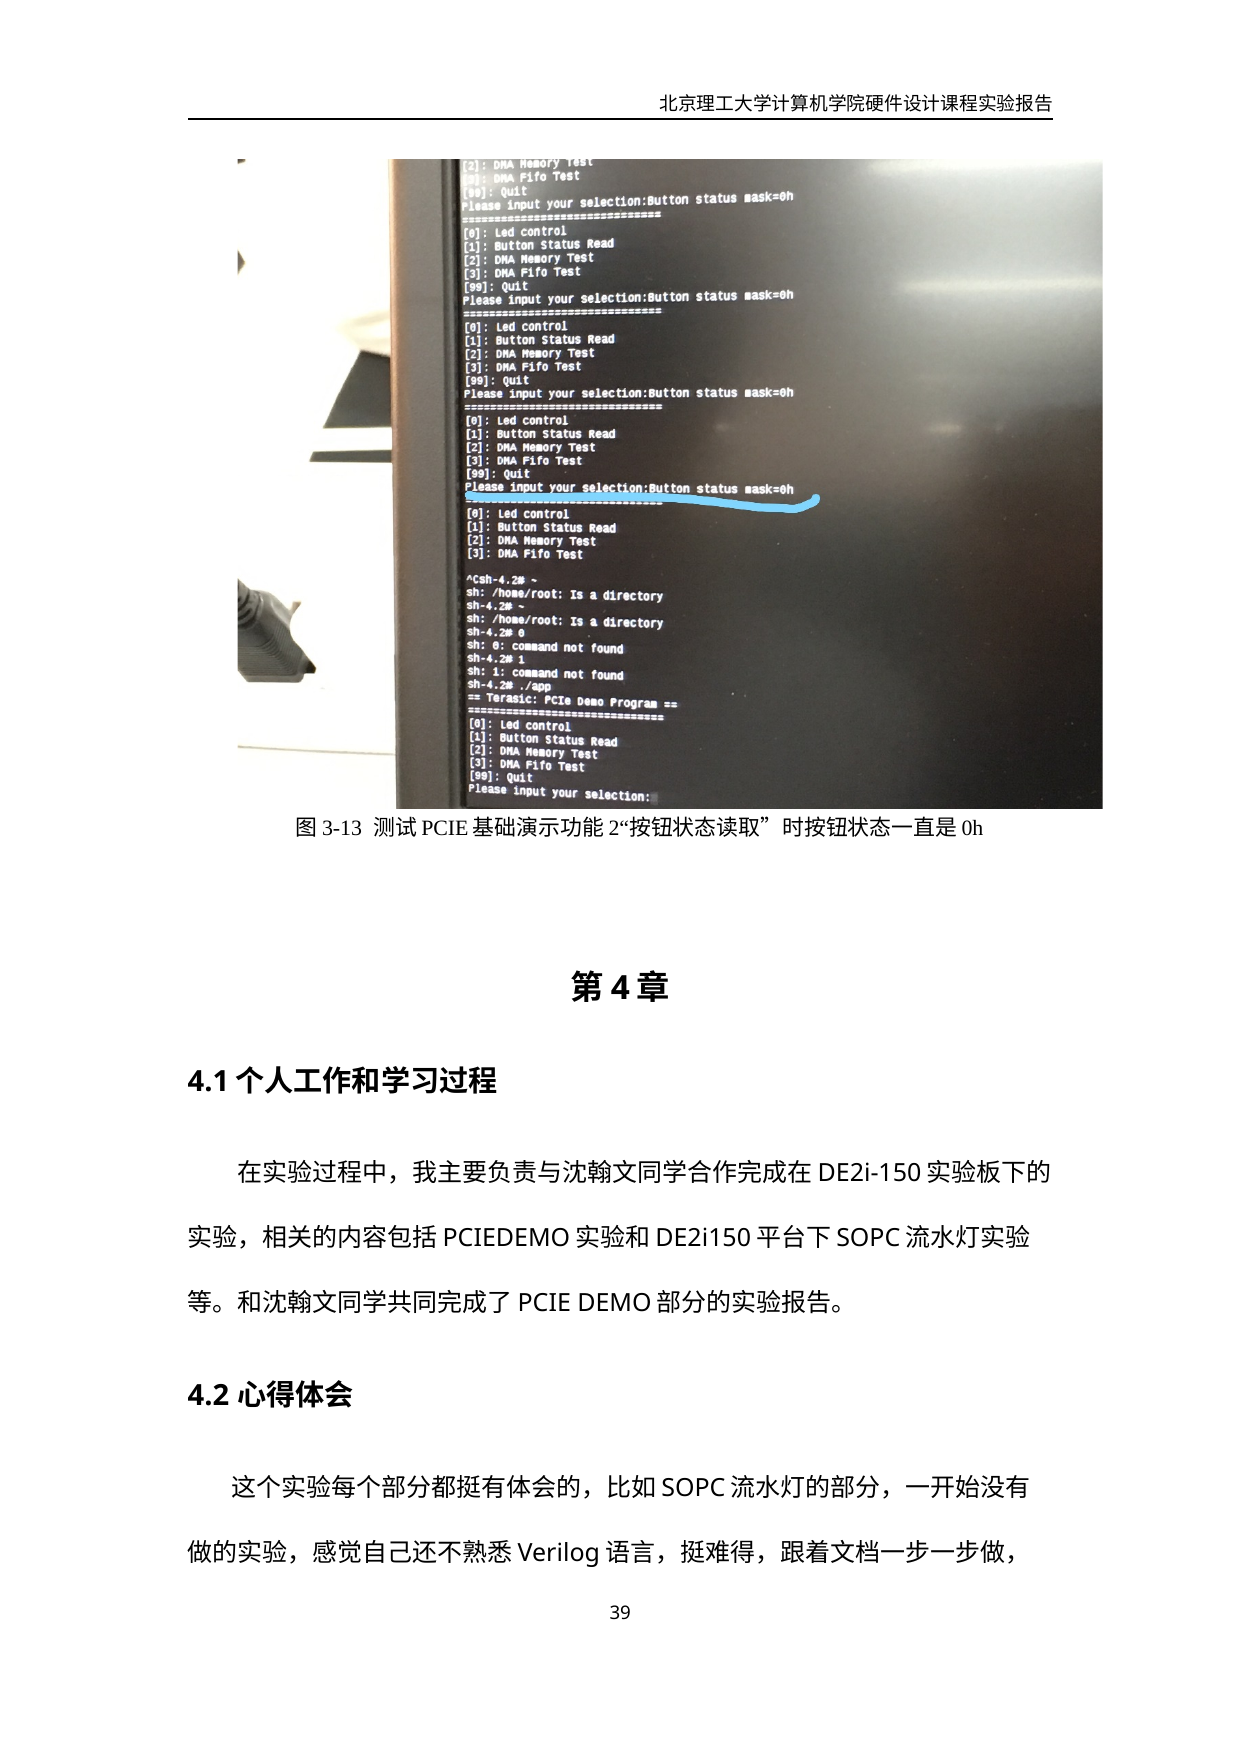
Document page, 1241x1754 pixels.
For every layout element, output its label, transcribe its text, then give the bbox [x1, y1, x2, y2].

subtitle 4.2 心得体会 [187, 1361, 1053, 1426]
subtitle 4.1个人工作和学习过程 [187, 1046, 1053, 1111]
subtitle 第4章 [187, 952, 1053, 1017]
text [187, 1453, 1053, 1583]
picture [237, 159, 1103, 809]
text 在实验过程中，我主要负责与沈翰文同学合作完成在DE2i-150实验板下的实验，相关的内容包括PCIEDEMO实验和DE2i150平台下SOPC流水灯实验等。和沈翰文同学共同完成了PCIE DEMO部分的实验报告。 [187, 1138, 1053, 1333]
text 图3-13 测试PCIE基础演示功能2“按钮状态读取”时按钮状态一直是0h [187, 810, 1053, 842]
